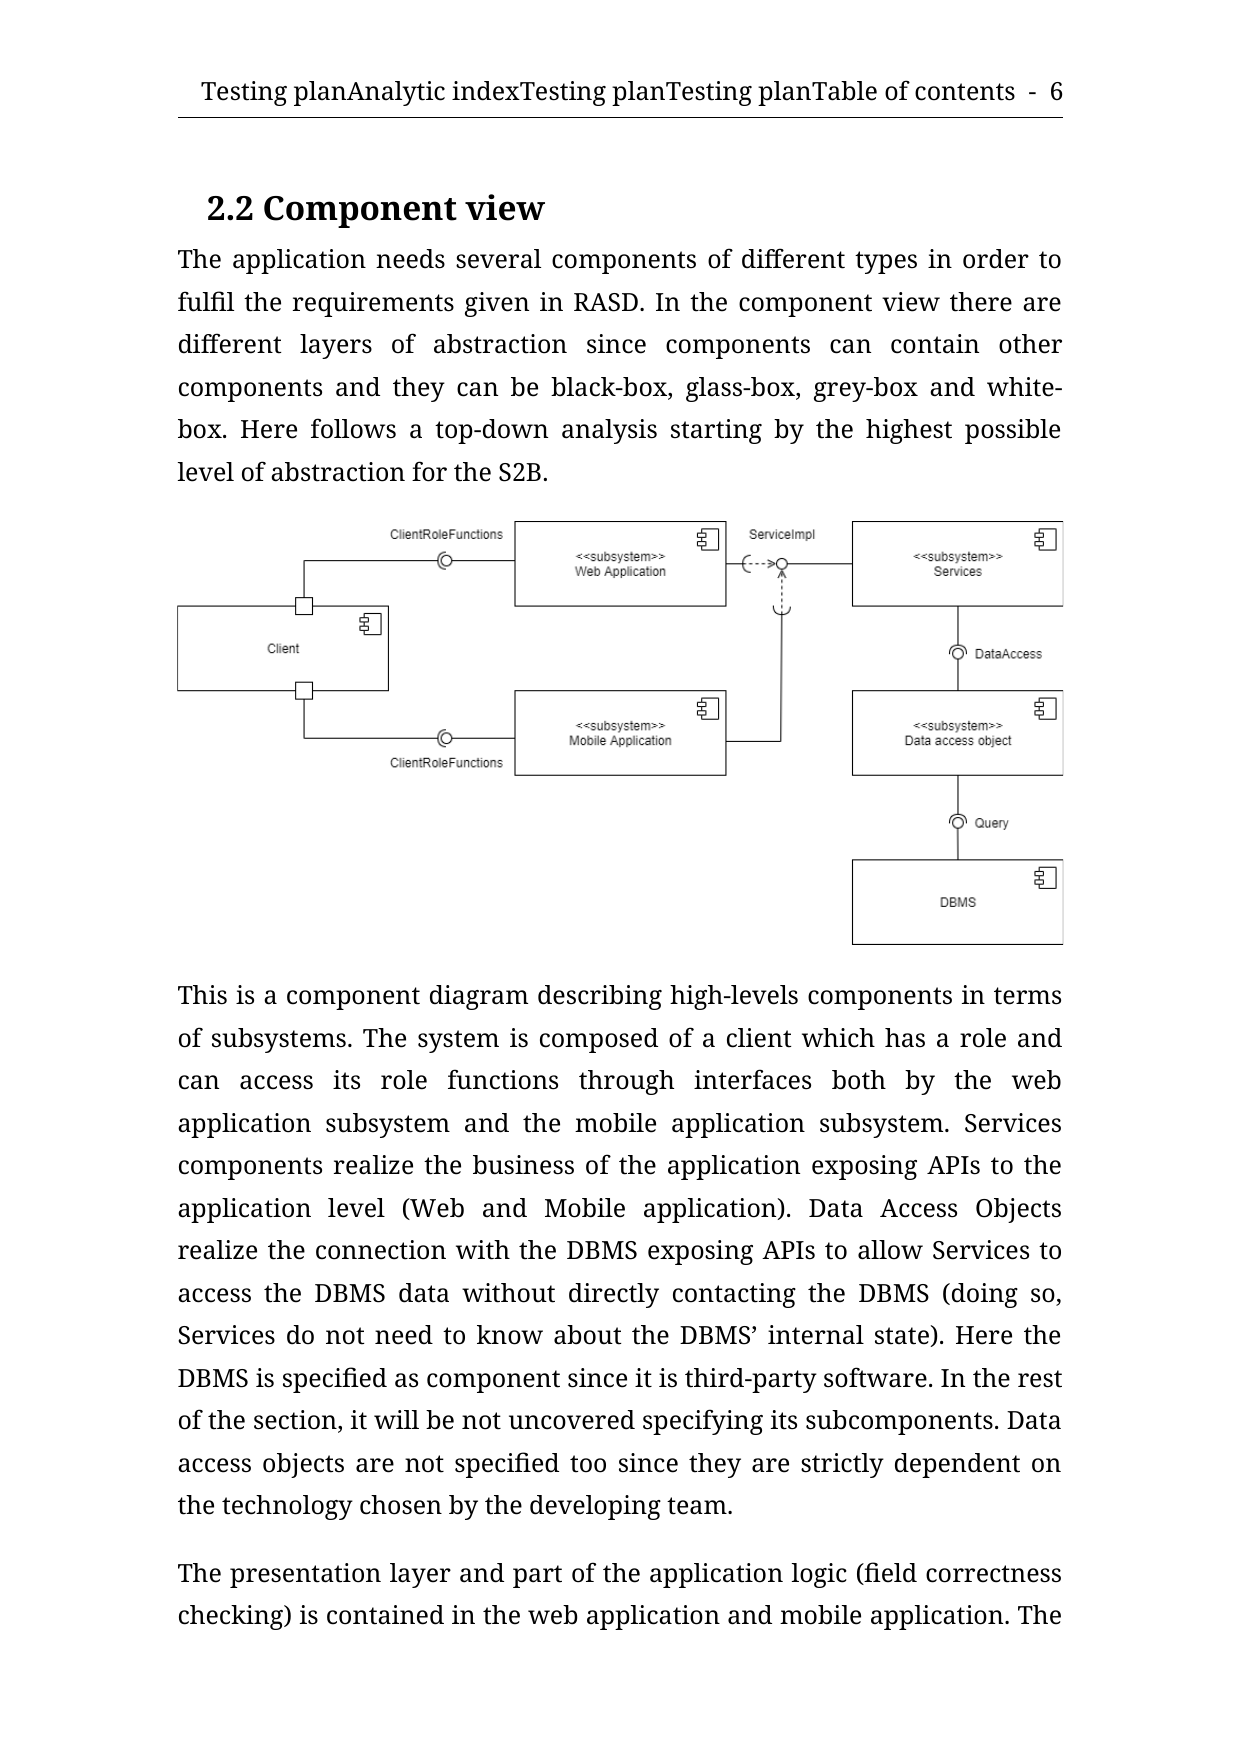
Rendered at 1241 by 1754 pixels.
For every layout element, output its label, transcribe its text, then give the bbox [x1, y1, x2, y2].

subtitle Component view [207, 185, 1063, 231]
text The application needs several components of different types in order to fulfil the requirements given in RASD. In the component view there are different layers of abstraction since components can contain other components and they can be black-box, glass-box, grey-box and white-box. Here follows a top-down analysis starting by the highest possible level of abstraction for the S2B. [177, 242, 1063, 488]
picture [177, 521, 1064, 945]
text This is a component diagram describing high-levels components in terms of subsystems. The system is composed of a client which has a role and can access its role functions through interfaces both by the web application subsystem and the mobile application subsystem. Services components realize the business of the application exposing APIs to the application level (Web and Mobile application). Data Access Objects realize the connection with the DBMS exposing APIs to allow Services to access the DBMS data without directly contacting the DBMS (doing so, Services do not need to know about the DBMS’ internal state). Here the DBMS is specified as component since it is third-party software. In the rest of the section, it will be not uncovered specifying its subcomponents. Data access objects are not specified too since they are strictly dependent on the technology chosen by the developing team. [177, 978, 1063, 1522]
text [177, 1555, 1063, 1632]
